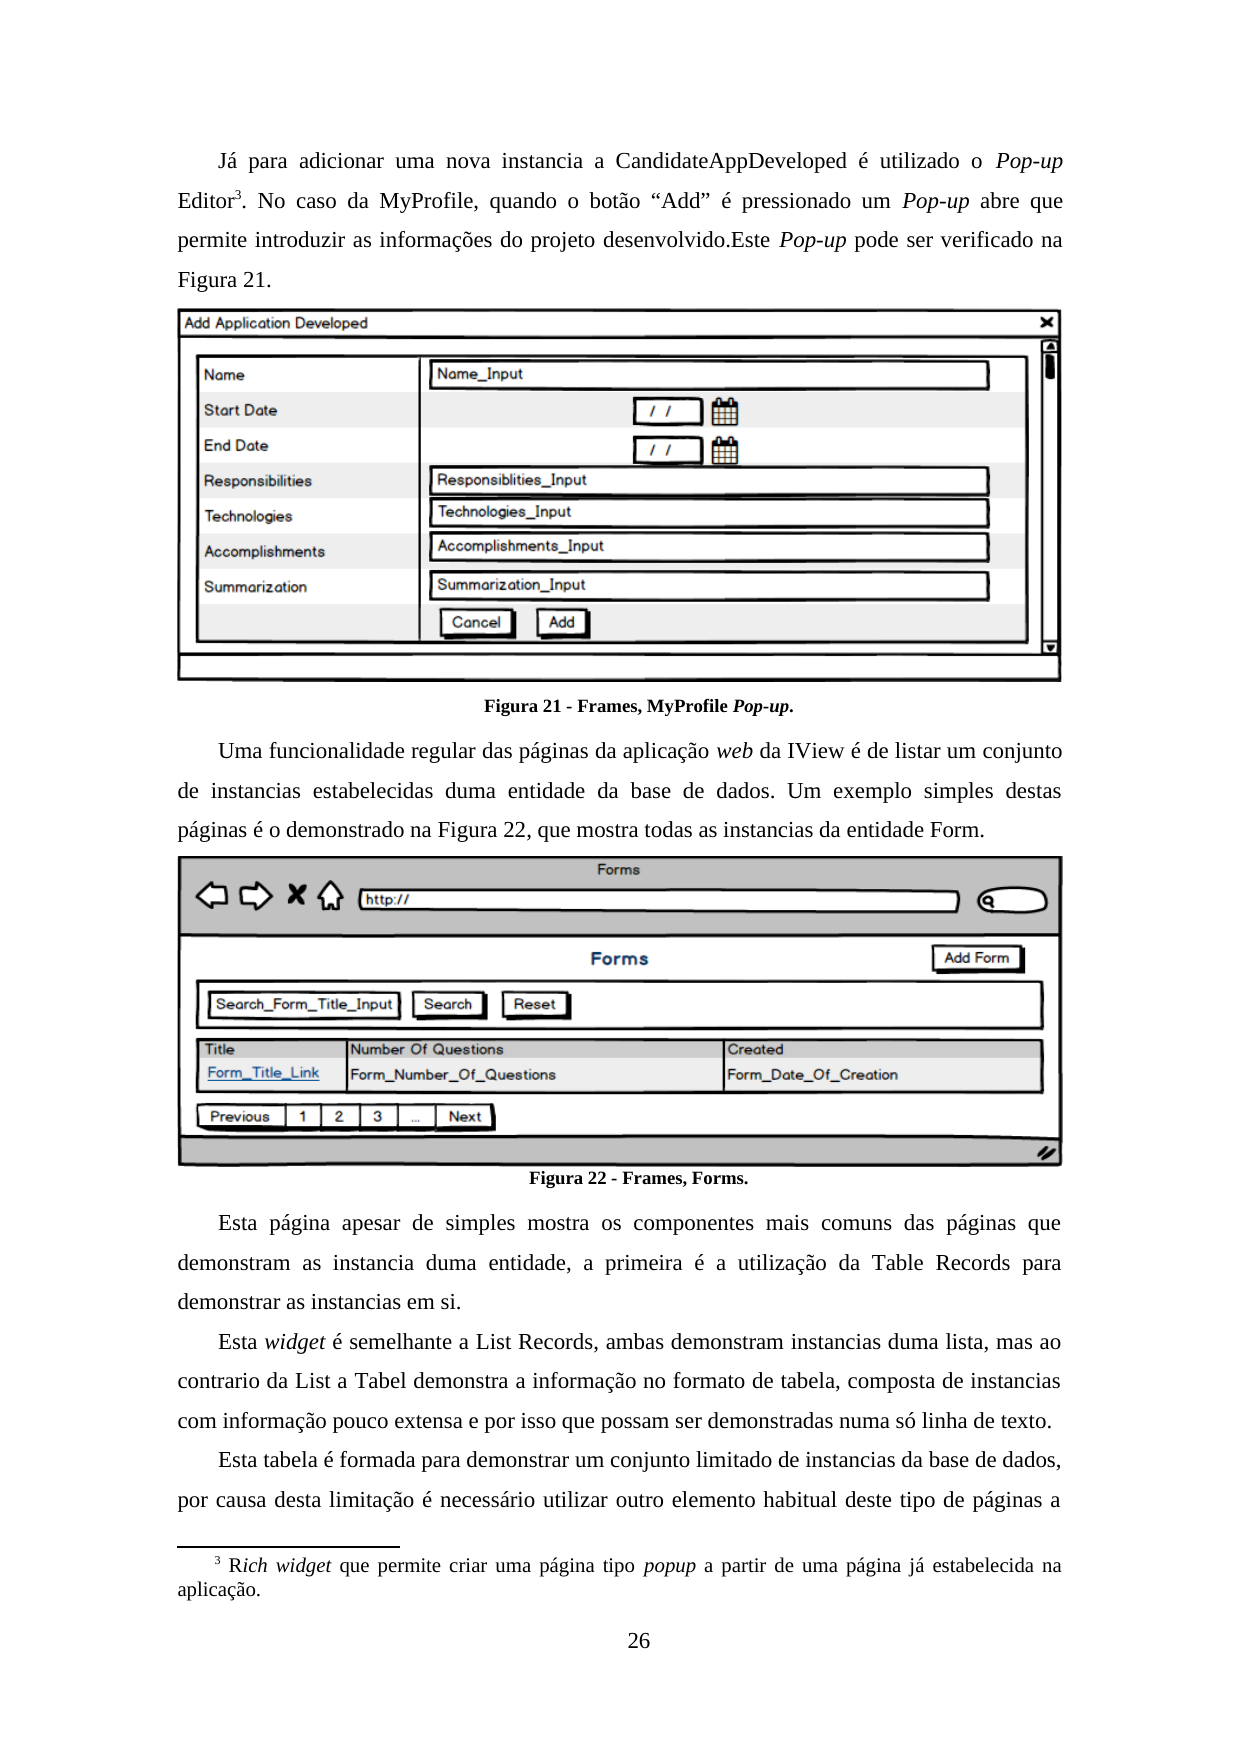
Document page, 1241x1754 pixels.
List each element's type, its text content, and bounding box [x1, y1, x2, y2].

text Já para adicionar uma nova instancia a CandidateAppDeveloped é utilizado o Pop-up Editor. No caso da MyProfile, quando o botão “Add” é pressionado um Pop-up abre que permite introduzir as informações do projeto desenvolvido.Este Pop-up pode ser verificado na Figura 20. [177, 148, 1063, 292]
picture [177, 856, 1063, 1167]
text Figura 21 - Frames, MyProfile Pop-up. [177, 695, 1063, 717]
picture [177, 305, 1062, 682]
text Figura 22 - Frames, Forms. [177, 1167, 1063, 1188]
text Esta página apesar de simples mostra os componentes mais comuns das páginas que demonstram as instancia duma entidade, a primeira é a utilização da Table Records para demonstrar as instancias em si. [177, 1209, 1063, 1315]
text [177, 1446, 1063, 1512]
text Uma funcionalidade regular das páginas da aplicação web da IView é de listar um conjunto de instancias estabelecidas duma entidade da base de dados. Um exemplo simples destas páginas é o demonstrado na Figura 21, que mostra todas as instancias da entidade Form. [177, 738, 1063, 843]
text Esta widget é semelhante a List Records, ambas demonstram instancias duma lista, mas ao contrario da List a Tabel demonstra a informação no formato de tabela, composta de instancias com informação pouco extensa e por isso que possam ser demonstradas numa só linha de texto. [177, 1328, 1063, 1433]
